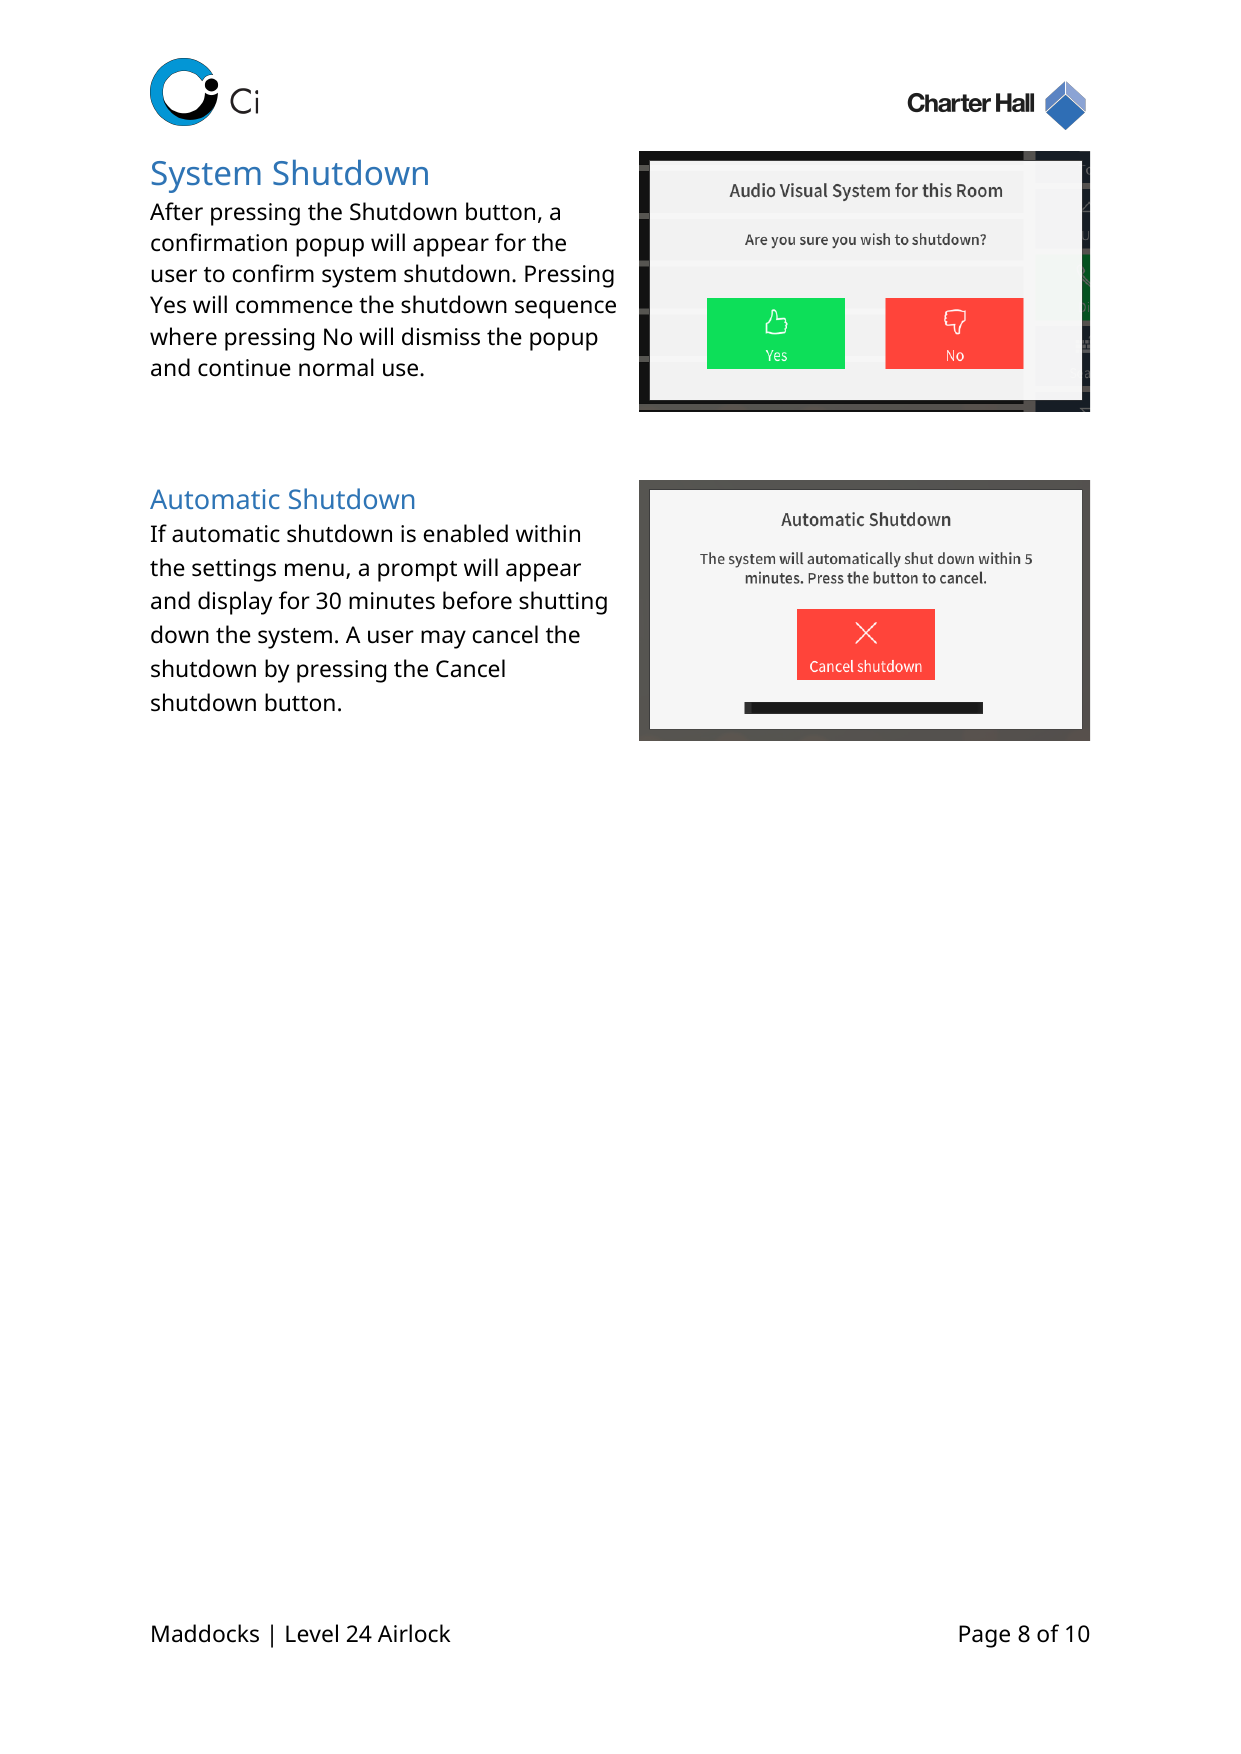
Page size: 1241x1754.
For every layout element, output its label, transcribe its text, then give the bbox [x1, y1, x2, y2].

picture [150, 58, 175, 83]
picture [163, 58, 259, 126]
subtitle Automatic Shutdown [150, 481, 639, 518]
text If automatic shutdown is enabled within the settings menu, a prompt will appear and display for 30 minutes before shutting down the system. A user may cancel the shutdown by pressing the Cancel shutdown button. [150, 518, 639, 718]
picture [150, 101, 174, 126]
text System Shutdown [150, 150, 1090, 195]
picture [639, 480, 1091, 741]
text After pressing the Shutdown button, a confirmation popup will appear for the user to confirm system shutdown. Pressing Yes will commence the shutdown sequence where pressing No will dismiss the popup and continue normal use. [150, 195, 639, 383]
picture [902, 75, 1091, 137]
picture [639, 151, 1091, 412]
